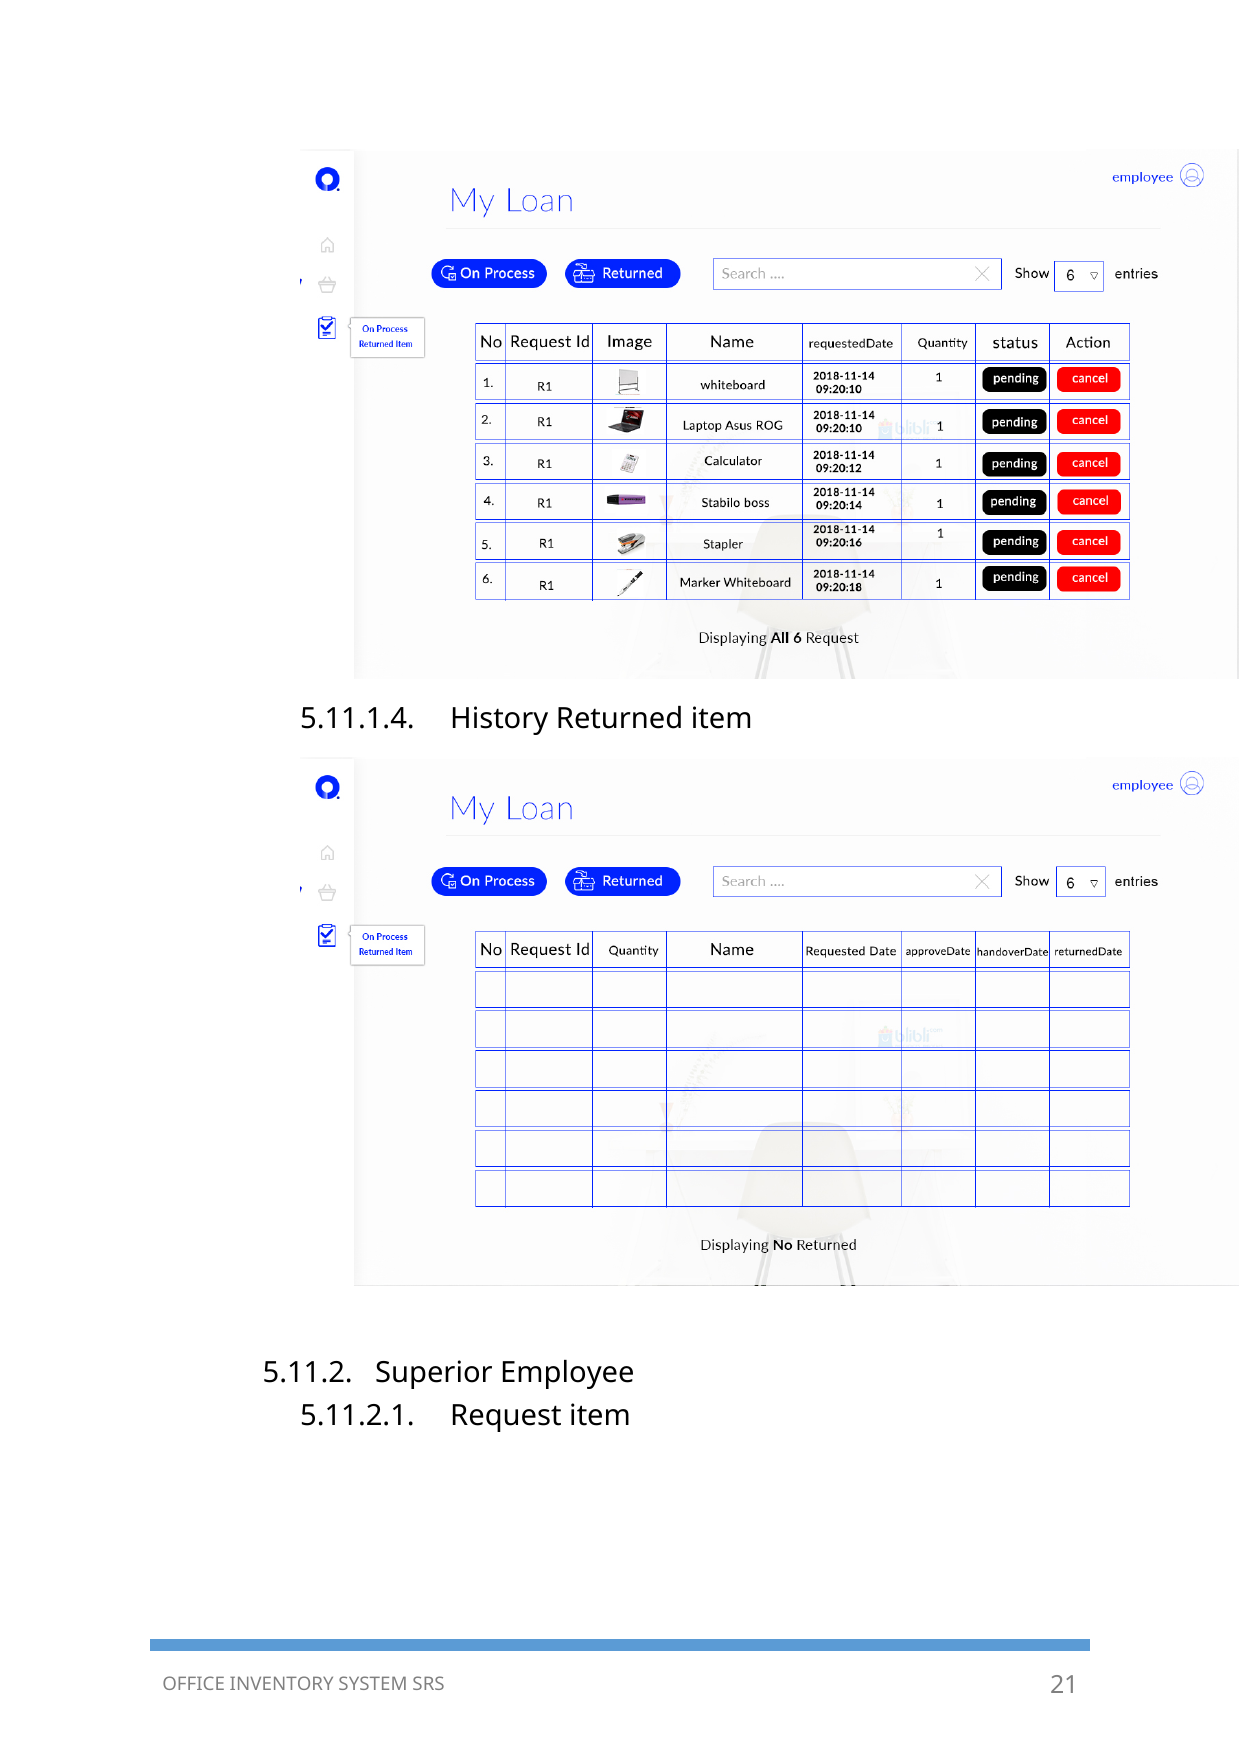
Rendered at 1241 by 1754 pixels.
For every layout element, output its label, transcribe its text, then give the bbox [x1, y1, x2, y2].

picture [300, 149, 1239, 679]
list History Returned item [300, 698, 1090, 737]
list Superior Employee [262, 1352, 1090, 1391]
picture [300, 757, 1239, 1286]
list Request item [300, 1394, 1090, 1434]
